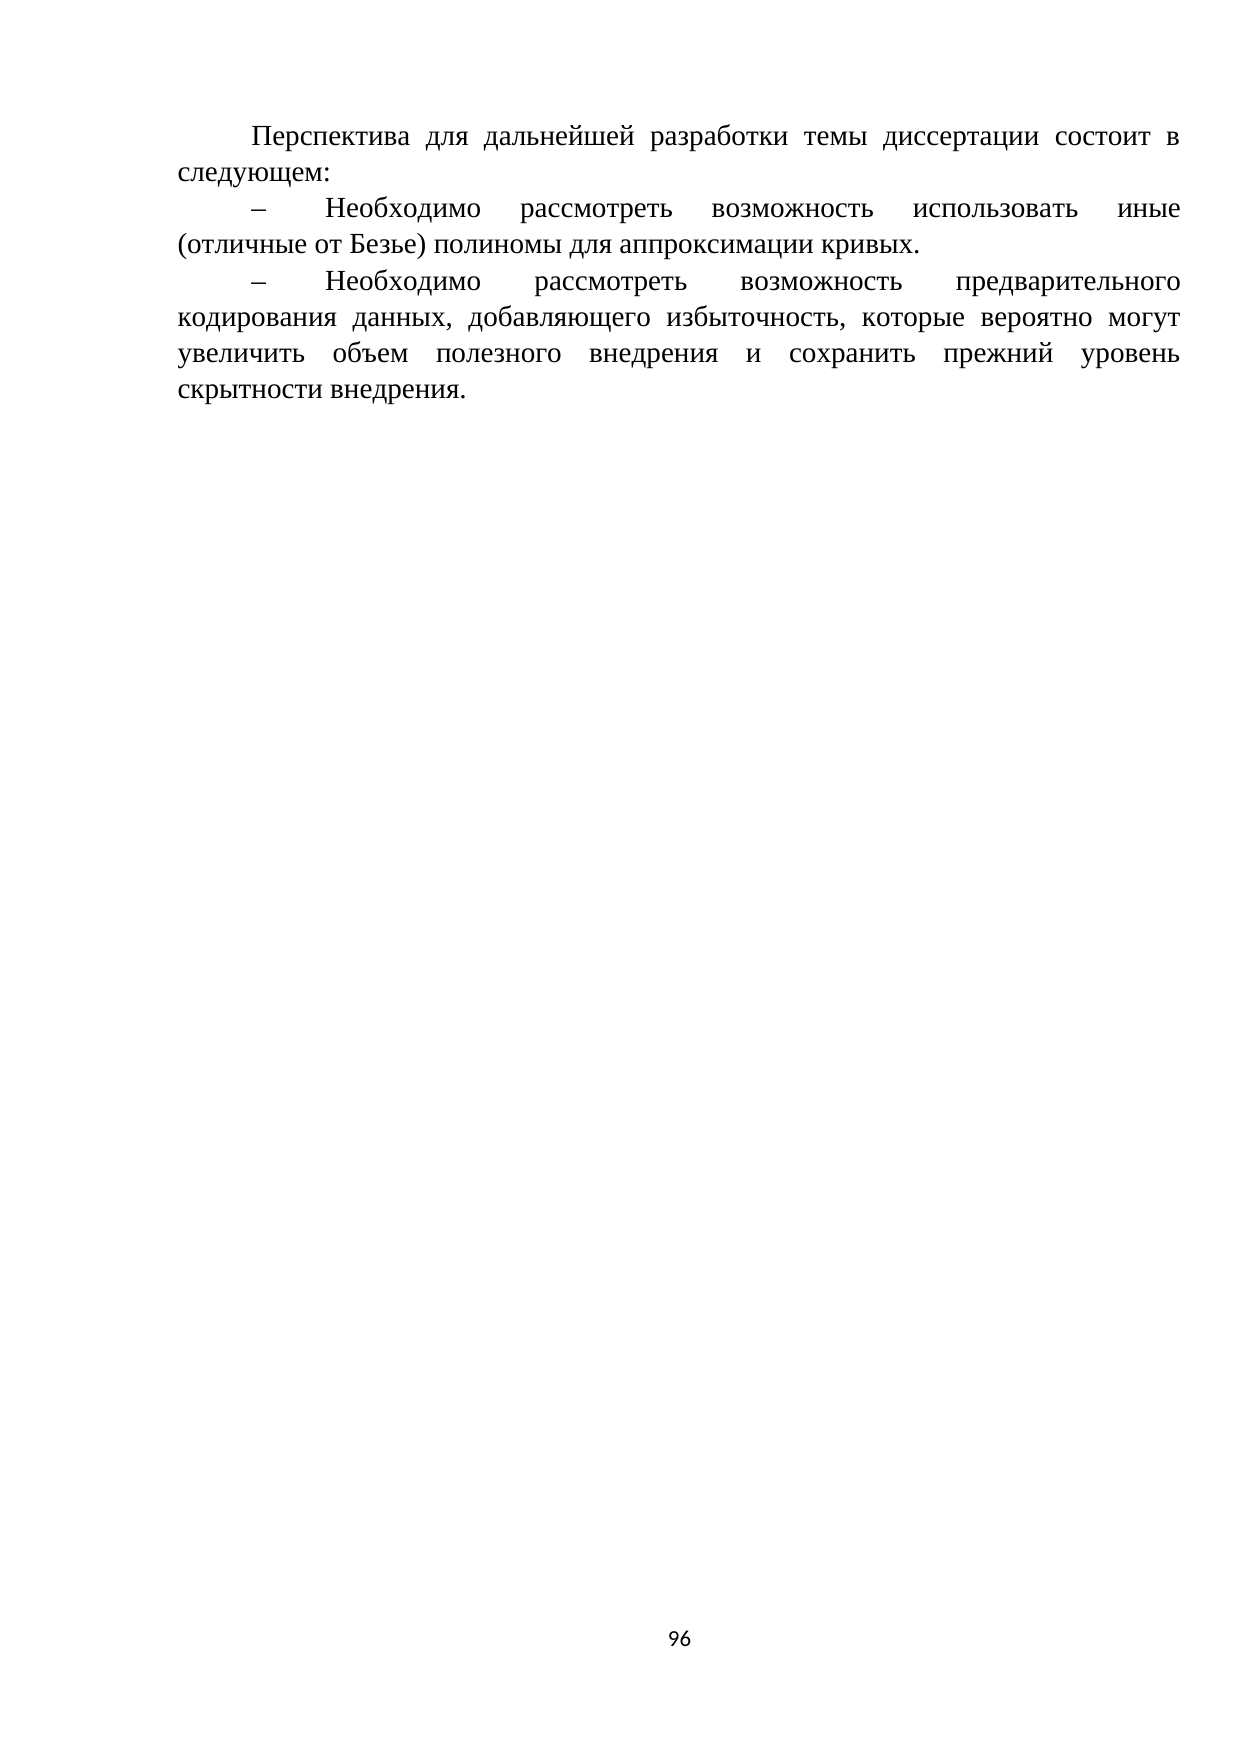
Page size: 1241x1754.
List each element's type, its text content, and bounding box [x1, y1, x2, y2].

list Необходимо рассмотреть возможность предварительного кодирования данных, добавляющего избыточность, которые вероятно могут увеличить объем полезного внедрения и сохранить прежний уровень скрытности внедрения. [177, 263, 1181, 405]
text Перспектива для дальнейшей разработки темы диссертации состоит в следующем: [177, 118, 1181, 188]
list Необходимо рассмотреть возможность использовать иные (отличные от Безье) полиномы для аппроксимации кривых. [177, 190, 1181, 260]
